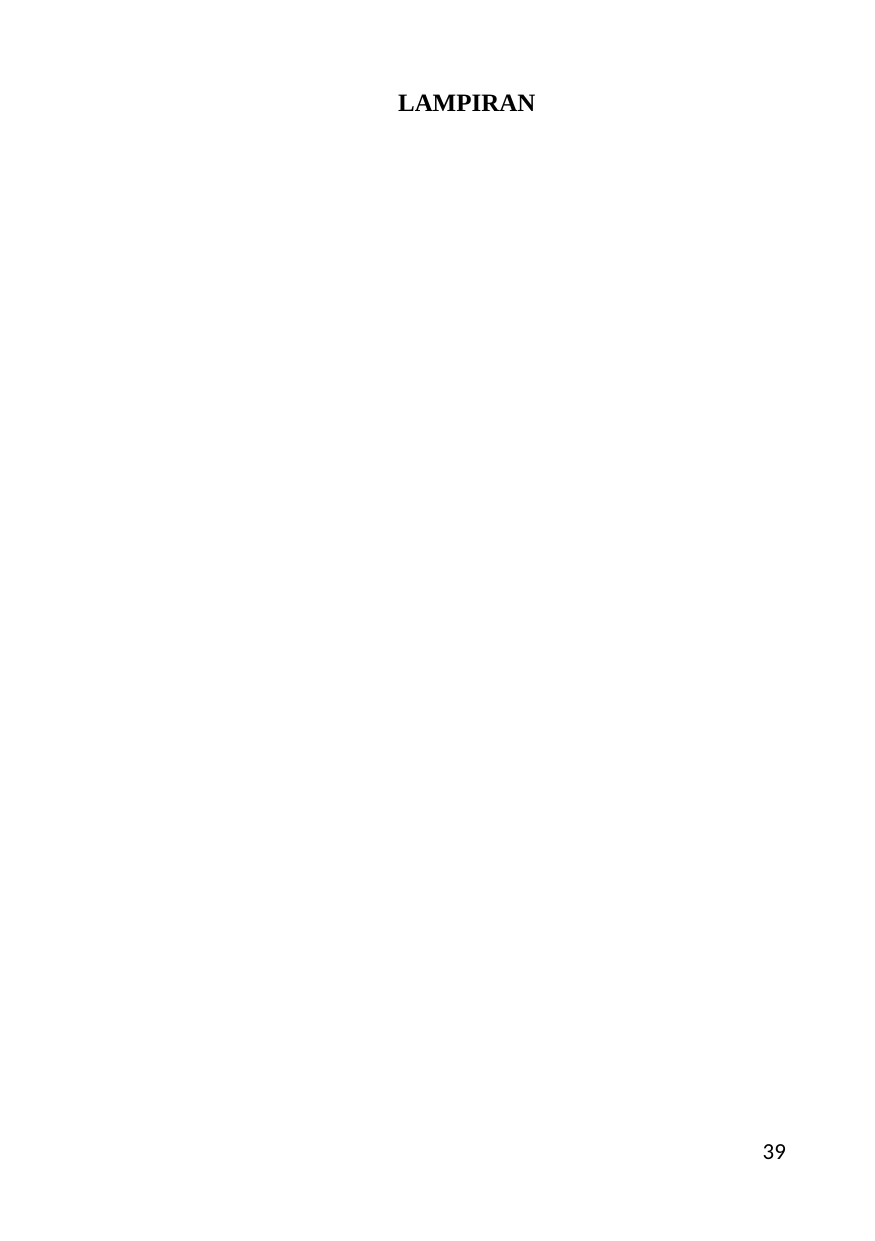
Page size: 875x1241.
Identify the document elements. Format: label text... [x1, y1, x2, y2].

text LAMPIRAN [148, 88, 786, 117]
